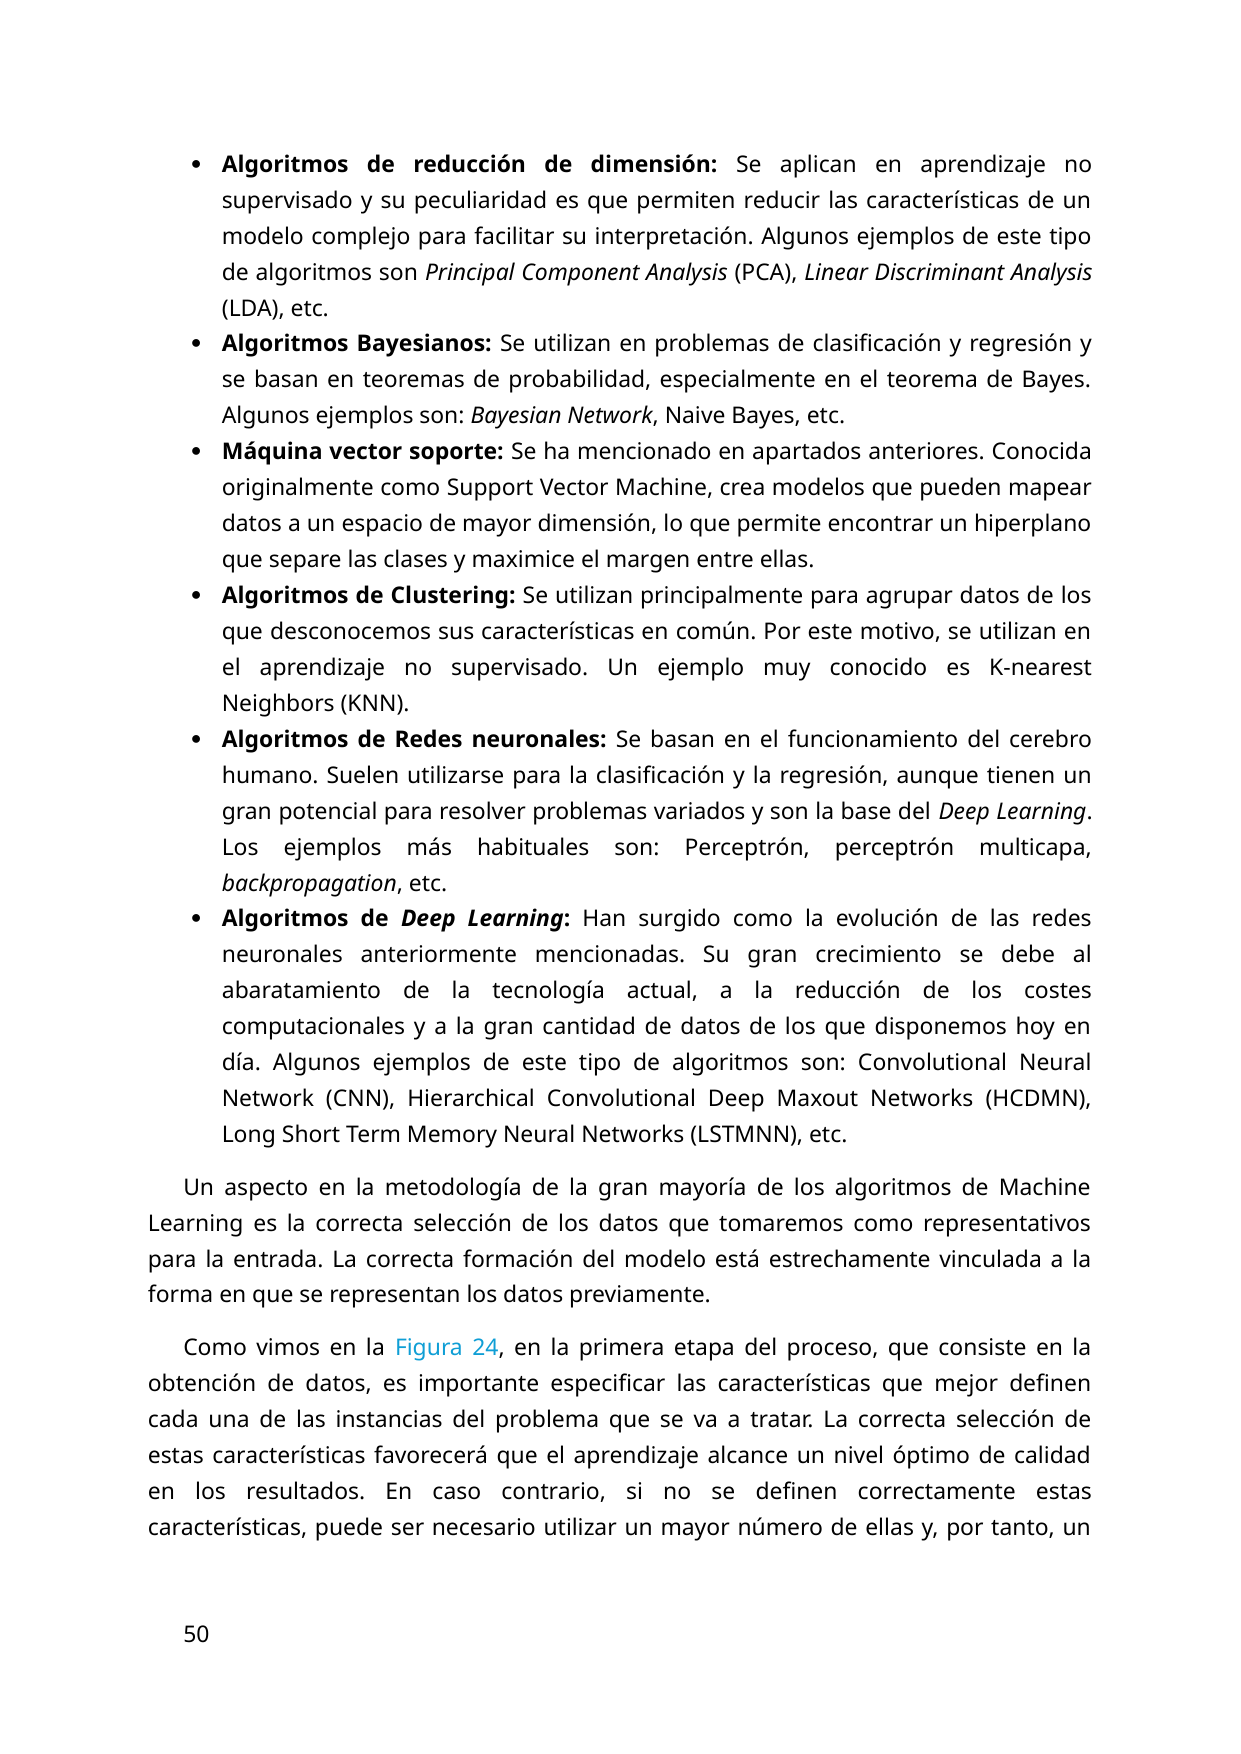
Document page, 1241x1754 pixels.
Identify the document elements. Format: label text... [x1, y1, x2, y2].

list Máquina vector soporte: Se ha mencionado en apartados anteriores. Conocida originalmente como Support Vector Machine, crea modelos que pueden mapear datos a un espacio de mayor dimensión, lo que permite encontrar un hiperplano que separe las clases y maximice el margen entre ellas. [192, 435, 1092, 574]
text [148, 1331, 1092, 1542]
list Algoritmos Bayesianos: Se utilizan en problemas de clasificación y regresión y se basan en teoremas de probabilidad, especialmente en el teorema de Bayes. Algunos ejemplos son: Bayesian Network, Naive Bayes, etc. [192, 327, 1092, 431]
list Algoritmos de Redes neuronales: Se basan en el funcionamiento del cerebro humano. Suelen utilizarse para la clasificación y la regresión, aunque tienen un gran potencial para resolver problemas variados y son la base del Deep Learning. Los ejemplos más habituales son: Perceptrón, perceptrón multicapa, backpropagation, etc. [192, 723, 1092, 898]
text Un aspecto en la metodología de la gran mayoría de los algoritmos de Machine Learning es la correcta selección de los datos que tomaremos como representativos para la entrada. La correcta formación del modelo está estrechamente vinculada a la forma en que se representan los datos previamente. [148, 1171, 1092, 1310]
list Algoritmos de Deep Learning: Han surgido como la evolución de las redes neuronales anteriormente mencionadas. Su gran crecimiento se debe al abaratamiento de la tecnología actual, a la reducción de los costes computacionales y a la gran cantidad de datos de los que disponemos hoy en día. Algunos ejemplos de este tipo de algoritmos son: Convolutional Neural Network (CNN), Hierarchical Convolutional Deep Maxout Networks (HCDMN), Long Short Term Memory Neural Networks (LSTMNN), etc. [192, 902, 1092, 1149]
list Algoritmos de reducción de dimensión: Se aplican en aprendizaje no supervisado y su peculiaridad es que permiten reducir las características de un modelo complejo para facilitar su interpretación. Algunos ejemplos de este tipo de algoritmos son Principal Component Analysis (PCA), Linear Discriminant Analysis (LDA), etc. [192, 148, 1092, 323]
list Algoritmos de Clustering: Se utilizan principalmente para agrupar datos de los que desconocemos sus características en común. Por este motivo, se utilizan en el aprendizaje no supervisado. Un ejemplo muy conocido es K-nearest Neighbors (KNN). [192, 579, 1092, 718]
